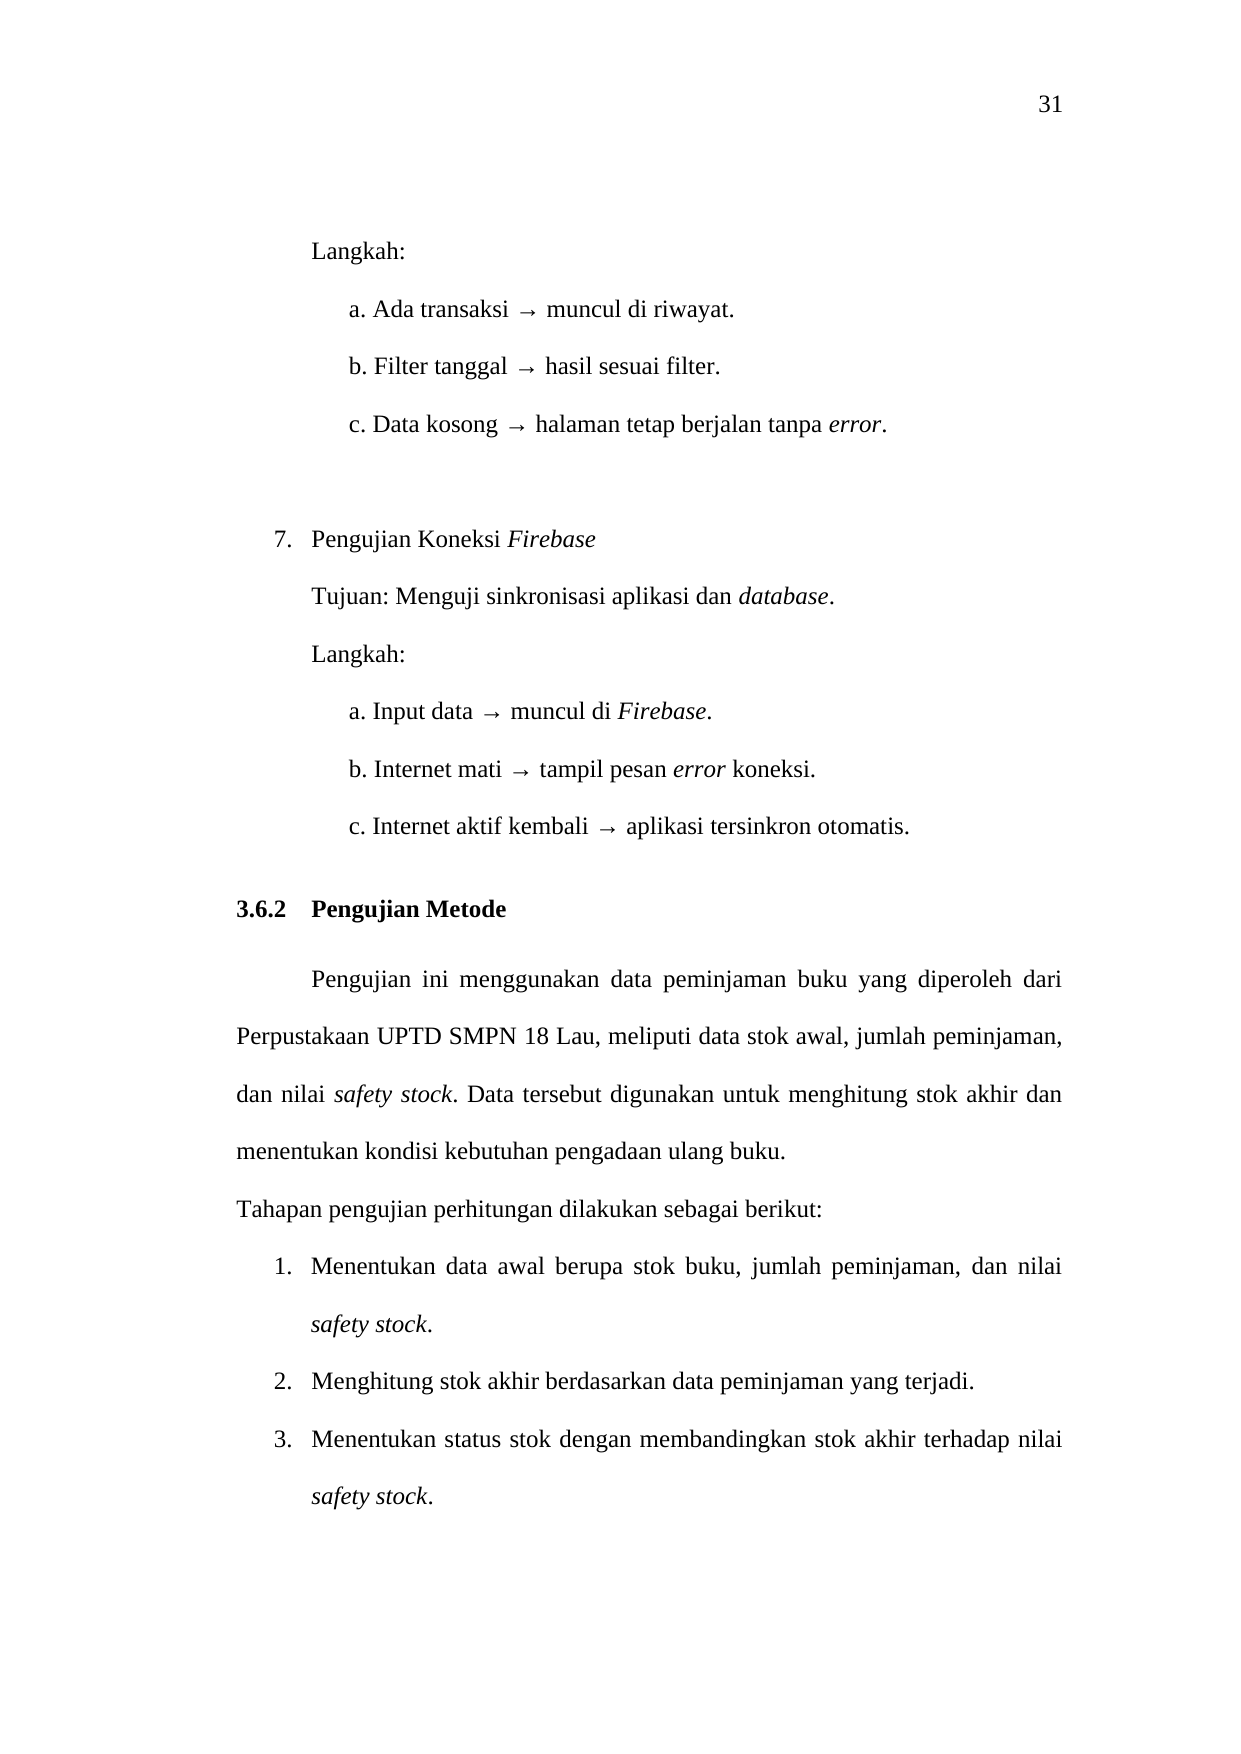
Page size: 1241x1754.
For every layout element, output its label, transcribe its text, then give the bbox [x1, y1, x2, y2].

list Pengujian Koneksi Firebase [274, 524, 1063, 552]
list Tujuan: Menguji sinkronisasi aplikasi dan database. [311, 581, 1063, 610]
list c. Data kosong → halaman tetap berjalan tanpa error. [349, 409, 1063, 437]
subtitle 3.6.2 Pengujian Metode [236, 894, 1063, 922]
list Menghitung stok akhir berdasarkan data peminjaman yang terjadi. [274, 1366, 1063, 1395]
text Tahapan pengujian perhitungan dilakukan sebagai berikut: [236, 1194, 1063, 1222]
list Menentukan status stok dengan membandingkan stok akhir terhadap nilai safety stock. [274, 1453, 1063, 1539]
list Langkah: [311, 639, 1063, 667]
list Langkah: [311, 236, 1063, 265]
list b. Internet mati → tampil pesan error koneksi. [349, 754, 1063, 782]
list a. Ada transaksi → muncul di riwayat. [349, 294, 1063, 322]
list b. Filter tanggal → hasil sesuai filter. [349, 351, 1063, 380]
text Pengujian ini menggunakan data peminjaman buku yang diperoleh dari Perpustakaan UPTD SMPN 18 Lau, meliputi data stok awal, jumlah peminjaman, dan nilai safety stock. Data tersebut digunakan untuk menghitung stok akhir dan menentukan kondisi kebutuhan pengadaan ulang buku. [236, 964, 1063, 1165]
list c. Internet aktif kembali → aplikasi tersinkron otomatis. [348, 811, 1063, 840]
list Menentukan data awal berupa stok buku, jumlah peminjaman, dan nilai safety stock. [273, 1251, 1063, 1337]
list a. Input data → muncul di Firebase. [349, 696, 1063, 725]
